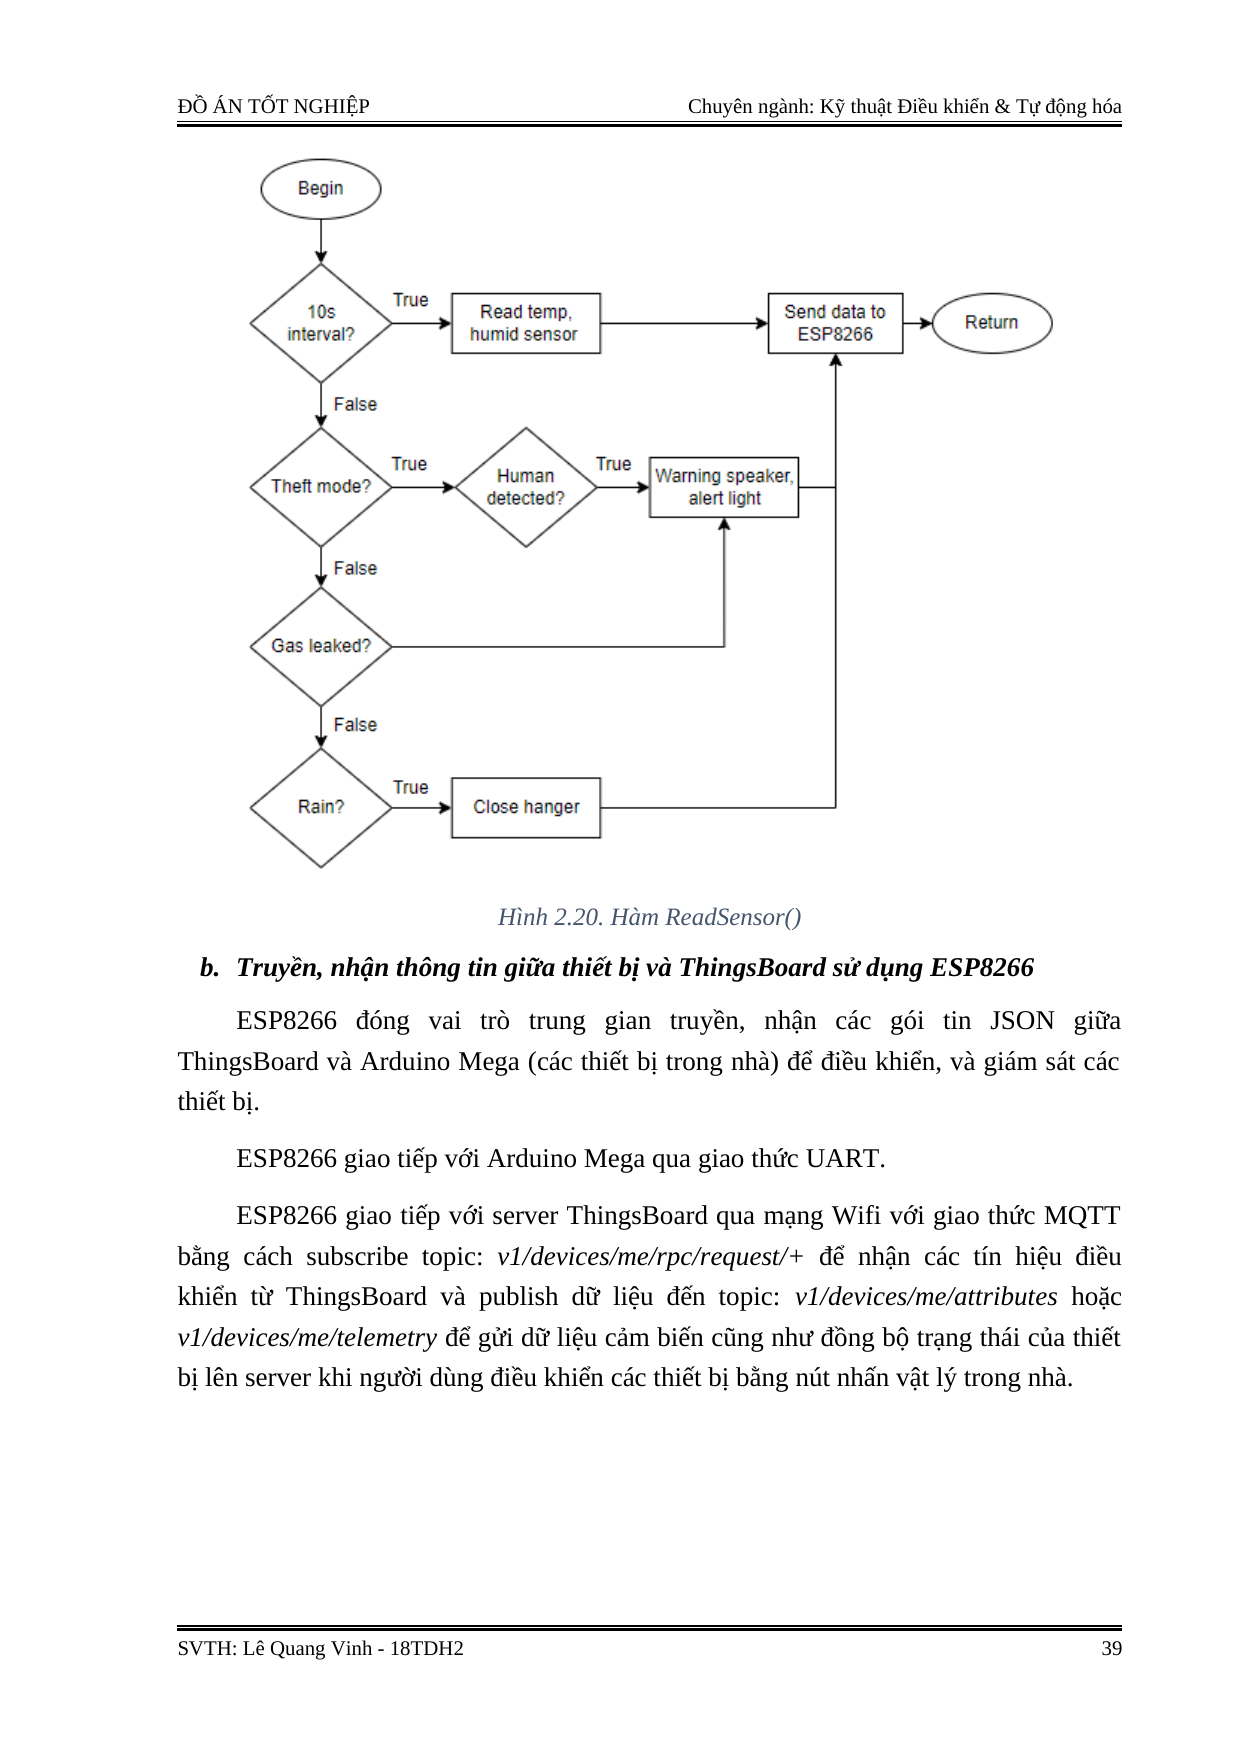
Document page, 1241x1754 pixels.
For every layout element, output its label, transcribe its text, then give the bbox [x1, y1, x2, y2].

text Truyền, nhận thông tin giữa thiết bị và ThingsBoard sử dụng ESP8266 [200, 952, 1122, 983]
text ESP8266 giao tiếp với Arduino Mega qua giao thức UART. [177, 1142, 1122, 1173]
picture [240, 147, 1059, 876]
text ESP8266 đóng vai trò trung gian truyền, nhận các gói tin JSON giữa ThingsBoard và Arduino Mega (các thiết bị trong nhà) để điều khiển, và giám sát các thiết bị. [177, 1004, 1122, 1116]
text ESP8266 giao tiếp với server ThingsBoard qua mạng Wifi với giao thức MQTT bằng cách subscribe topic: v1/devices/me/rpc/request/+ để nhận các tín hiệu điều khiển từ ThingsBoard và publish dữ liệu đến topic: v1/devices/me/attributes hoặc v1/devices/me/telemetry để gửi dữ liệu cảm biến cũng như đồng bộ trạng thái của thiết bị lên server khi người dùng điều khiển các thiết bị bằng nút nhấn vật lý trong nhà. [177, 1199, 1122, 1392]
